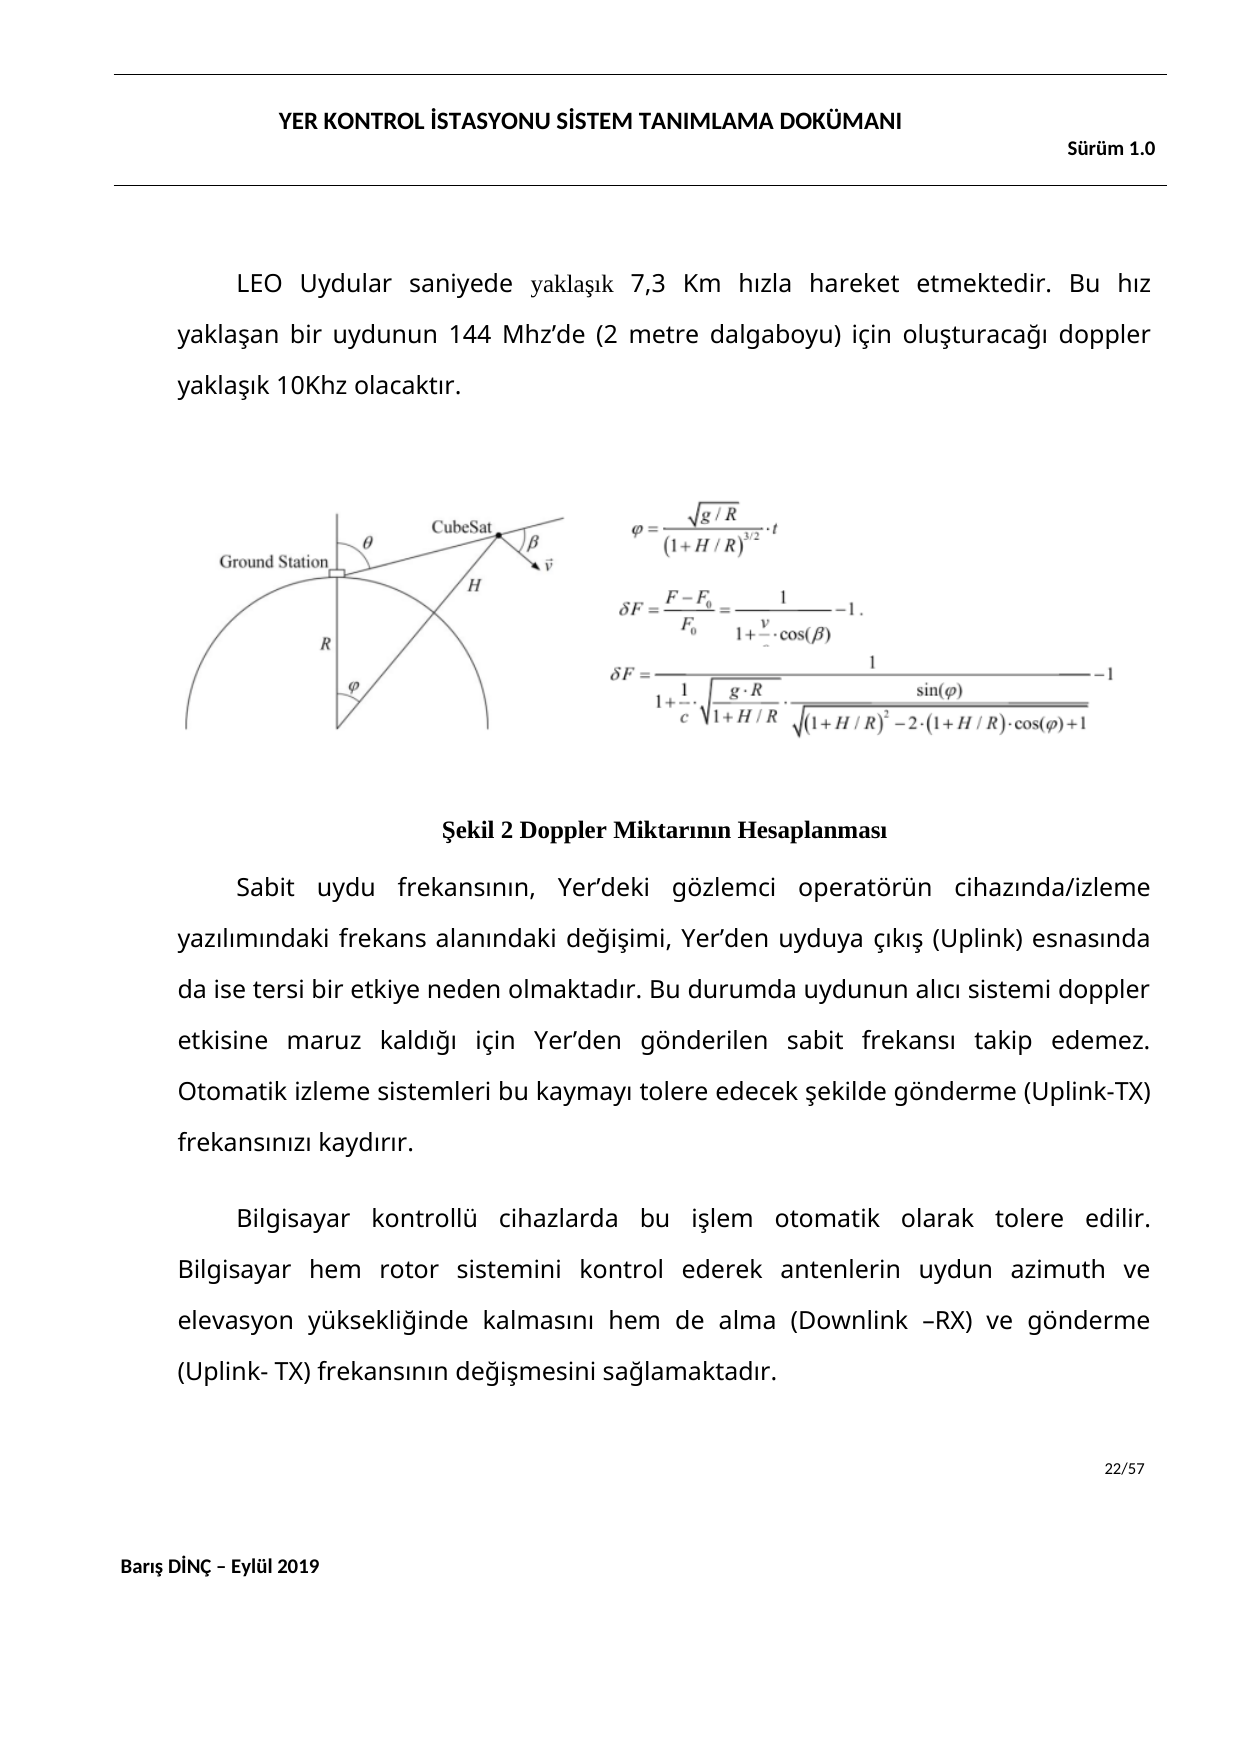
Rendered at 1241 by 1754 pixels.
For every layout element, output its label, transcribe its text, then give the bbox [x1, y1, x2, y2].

text LEO Uydular saniyede yaklaşık 7,3 Km hızla hareket etmektedir. Bu hız yaklaşan bir uydunun 144 Mhz’de (2 metre dalgaboyu) için oluşturacağı doppler yaklaşık 10Khz olacaktır. [177, 265, 1152, 401]
text Şekil 2 Doppler Miktarının Hesaplanması [177, 816, 1152, 844]
picture [177, 487, 1152, 816]
text Sabit uydu frekansının, Yer’deki gözlemci operatörün cihazında/izleme yazılımındaki frekans alanındaki değişimi, Yer’den uyduya çıkış (Uplink) esnasında da ise tersi bir etkiye neden olmaktadır. Bu durumda uydunun alıcı sistemi doppler etkisine maruz kaldığı için Yer’den gönderilen sabit frekansı takip edemez. Otomatik izleme sistemleri bu kaymayı tolere edecek şekilde gönderme (Uplink-TX) frekansınızı kaydırır. [177, 869, 1152, 1158]
text Bilgisayar kontrollü cihazlarda bu işlem otomatik olarak tolere edilir. Bilgisayar hem rotor sistemini kontrol ederek antenlerin uydun azimuth ve elevasyon yüksekliğinde kalmasını hem de alma (Downlink –RX) ve gönderme (Uplink- TX) frekansının değişmesini sağlamaktadır. [177, 1201, 1152, 1388]
